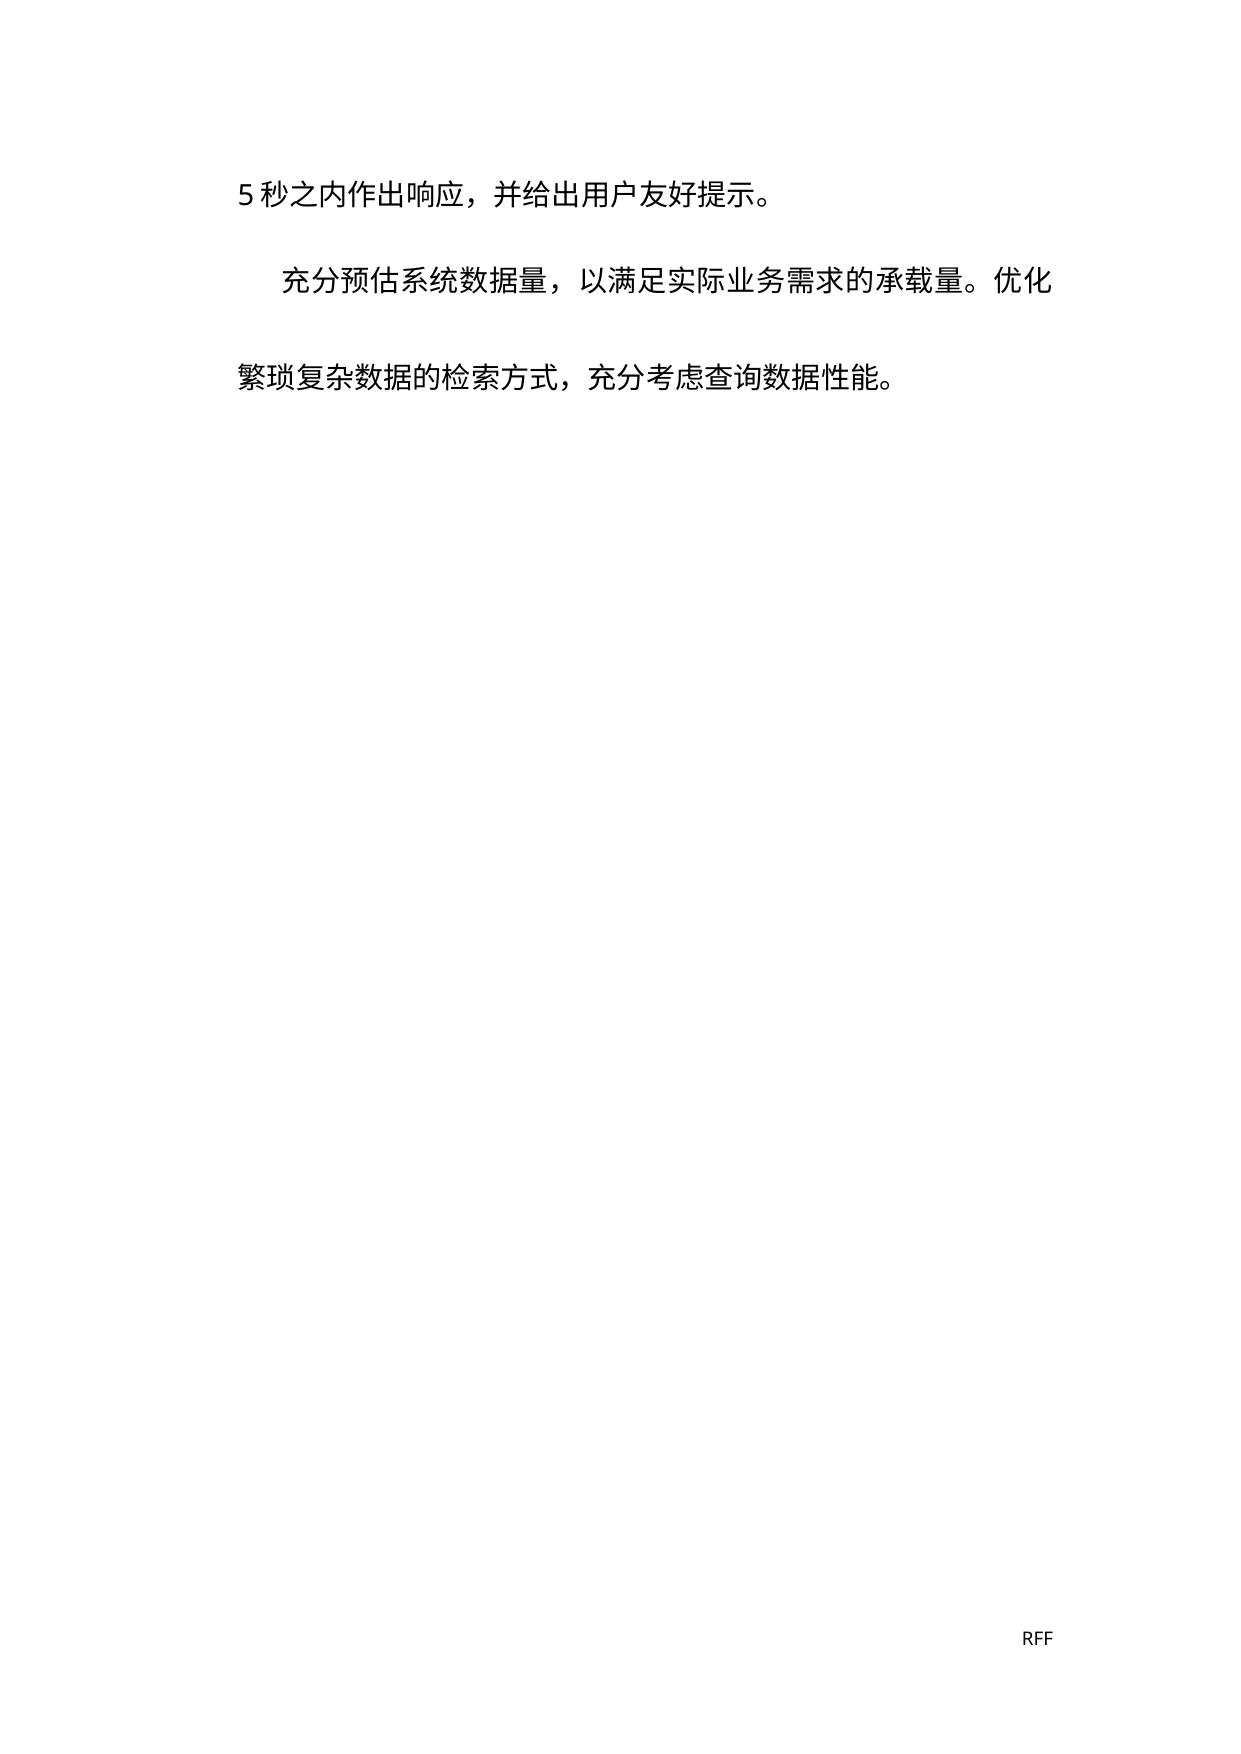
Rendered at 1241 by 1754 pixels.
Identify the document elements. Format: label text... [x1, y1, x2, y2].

text 充分预估系统数据量，以满足实际业务需求的承载量。优化繁琐复杂数据的检索方式，充分考虑查询数据性能。 [237, 246, 1053, 408]
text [237, 160, 1053, 225]
